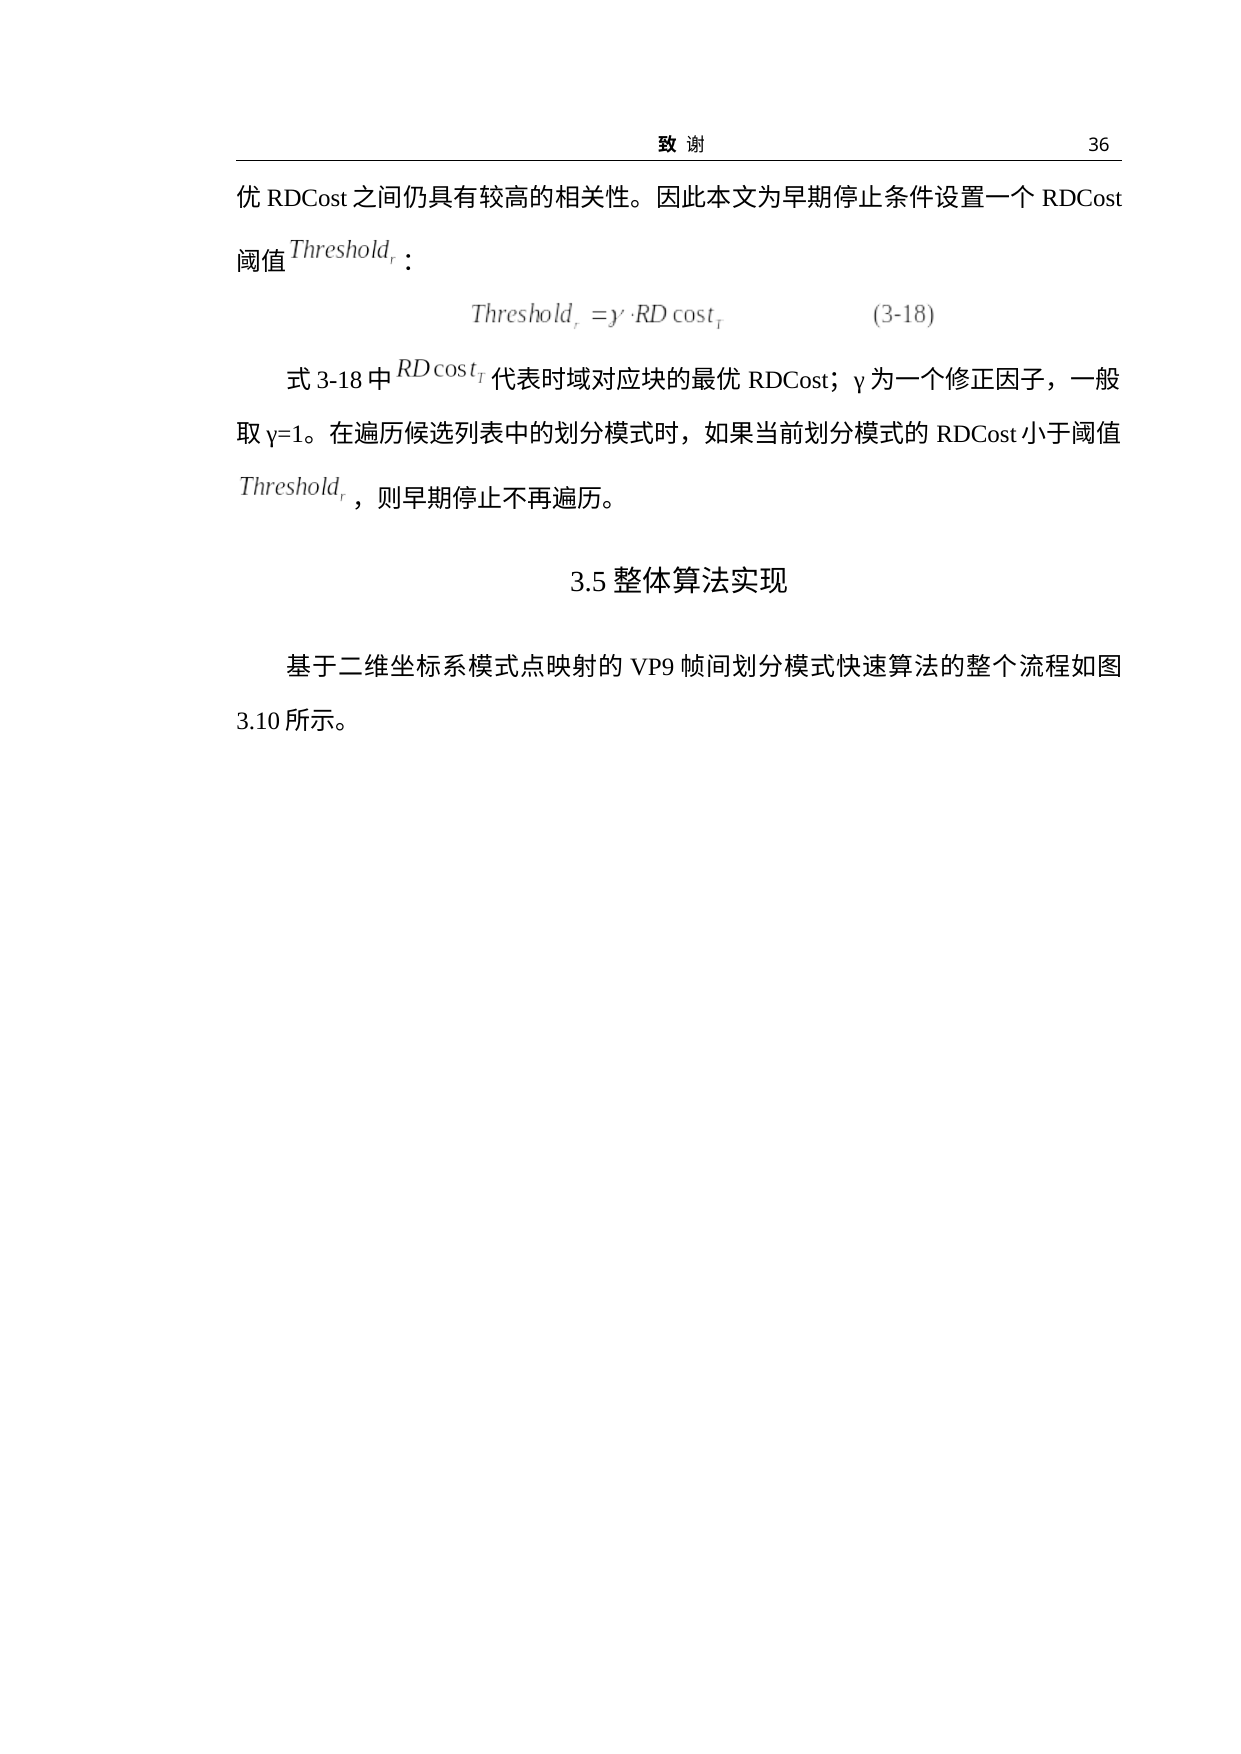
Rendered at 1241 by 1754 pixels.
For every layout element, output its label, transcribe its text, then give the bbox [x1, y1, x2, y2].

subtitle 3.5 整体算法实现 [236, 558, 1122, 600]
text 式3-18中代表时域对应块的最优RDCost；γ为一个修正因子，一般取γ=1。在遍历候选列表中的划分模式时，如果当前划分模式的RDCost小于阈值，则早期停止不再遍历。 [236, 349, 1122, 515]
text 基于二维坐标系模式点映射的VP9帧间划分模式快速算法的整个流程如图3.10所示。 [236, 646, 1122, 737]
